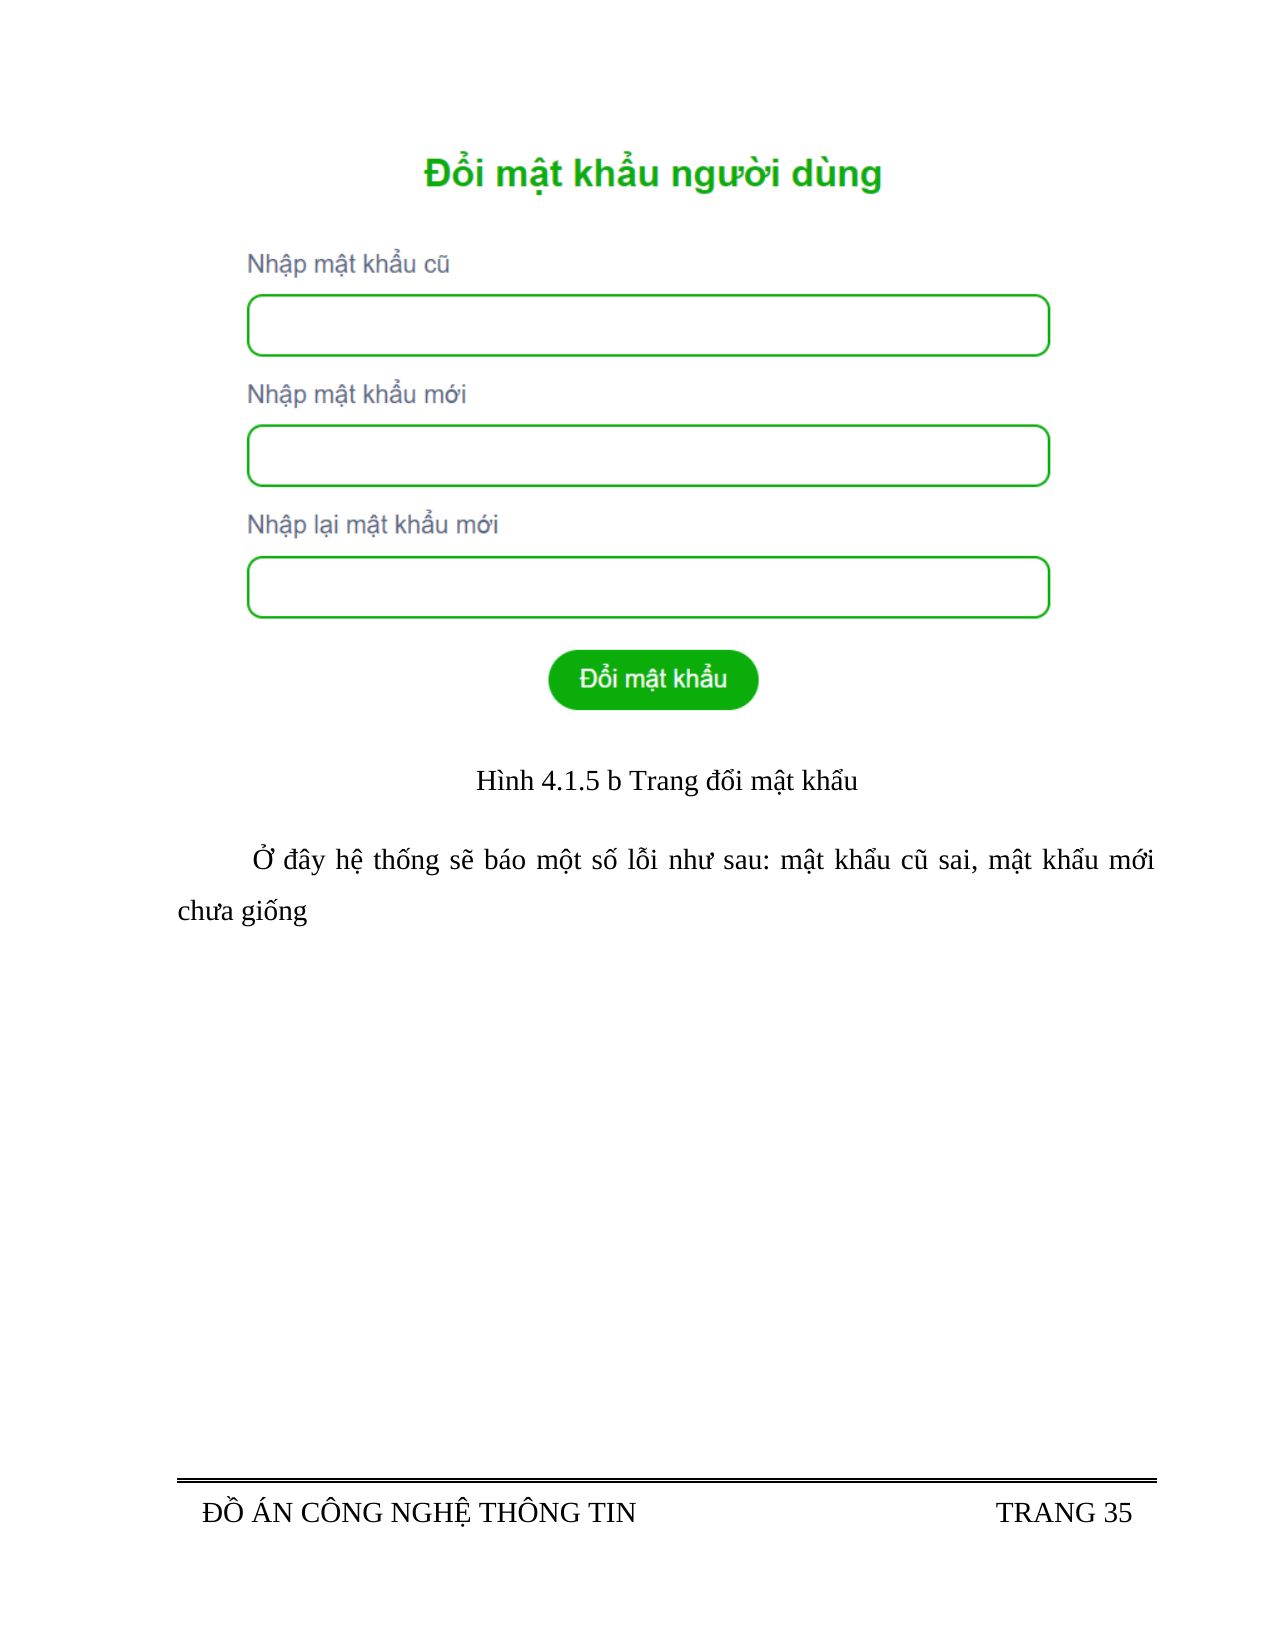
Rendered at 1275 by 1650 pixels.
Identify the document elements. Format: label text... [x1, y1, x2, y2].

picture [177, 121, 1123, 734]
text Hình 4.1.5 b Trang đổi mật khẩu [177, 763, 1157, 796]
text Ở đây hệ thống sẽ báo một số lỗi như sau: mật khẩu cũ sai, mật khẩu mới chưa giống [177, 842, 1157, 926]
